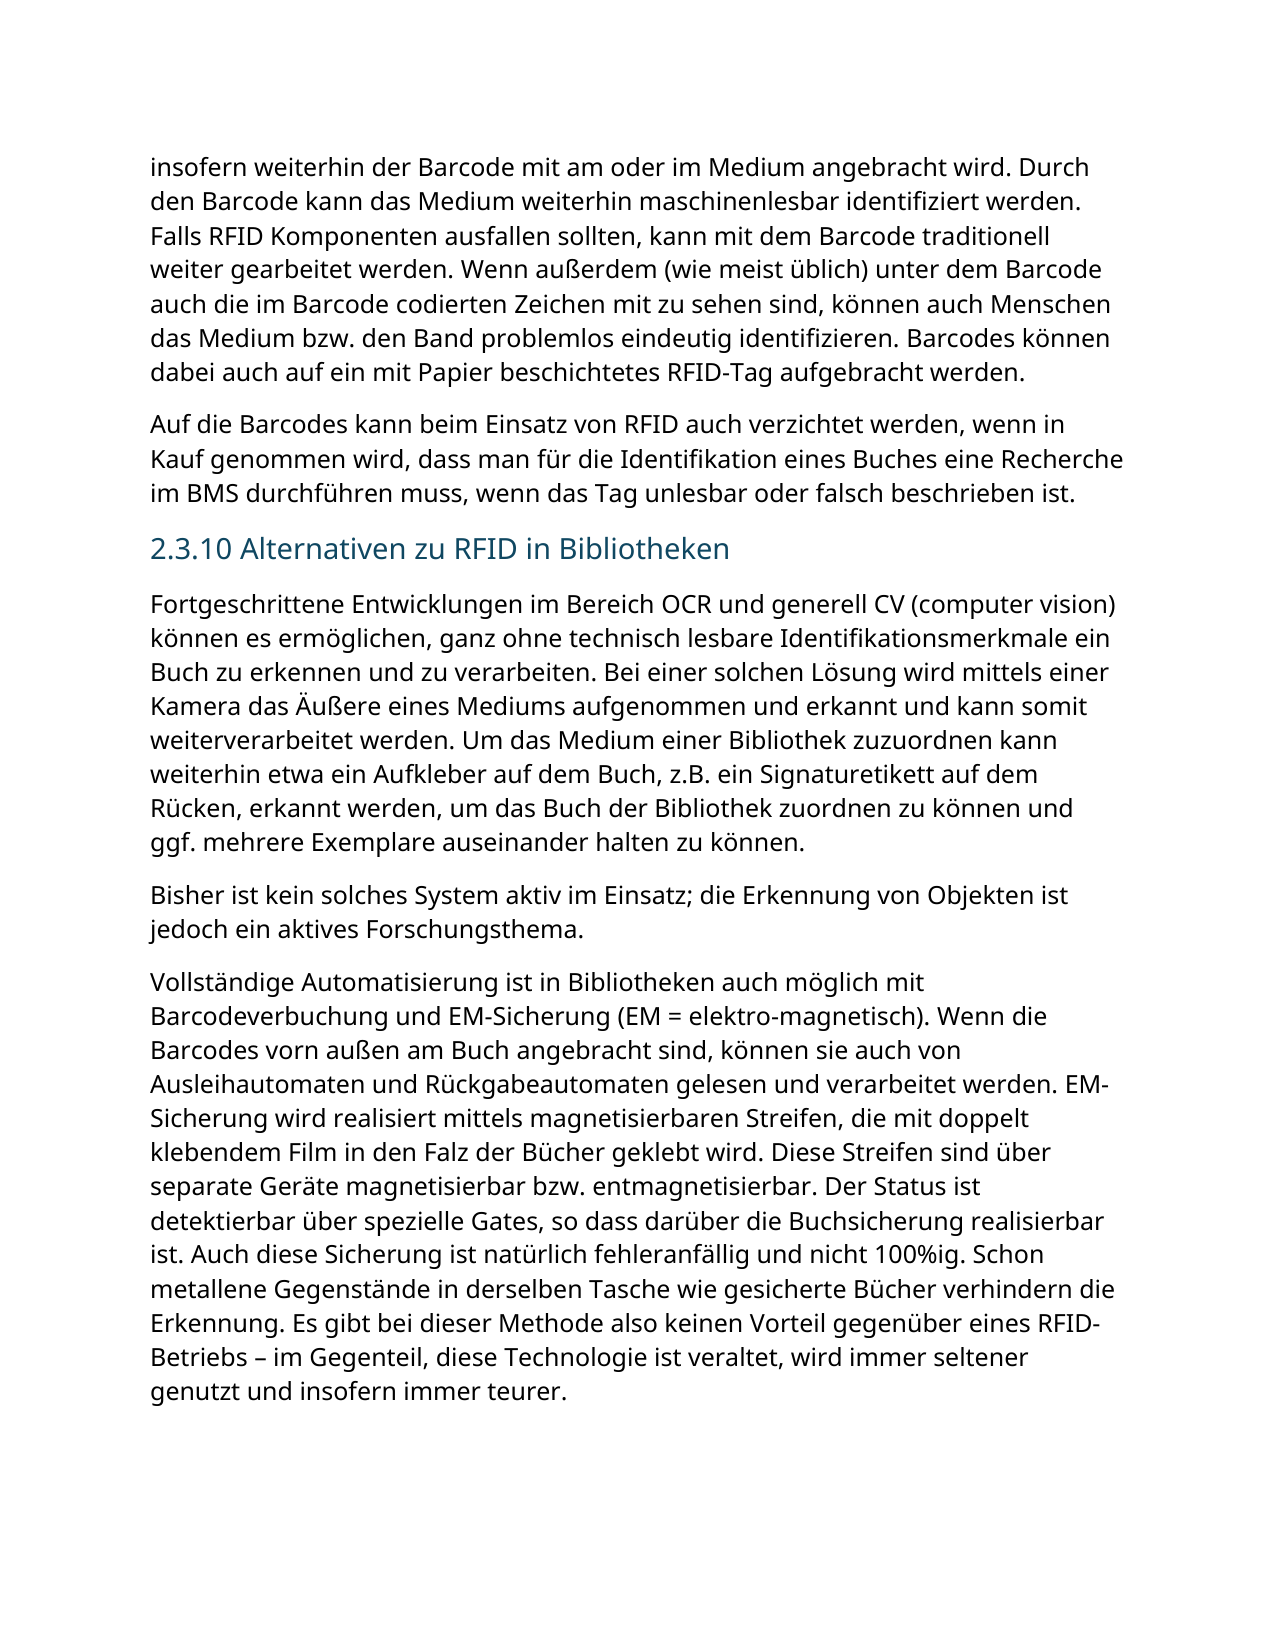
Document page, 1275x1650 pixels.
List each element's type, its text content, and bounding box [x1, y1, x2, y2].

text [150, 150, 1125, 388]
text Vollständige Automatisierung ist in Bibliotheken auch möglich mit Barcodeverbuchung und EM-Sicherung (EM = elektro-magnetisch). Wenn die Barcodes vorn außen am Buch angebracht sind, können sie auch von Ausleihautomaten und Rückgabeautomaten gelesen und verarbeitet werden. EM-Sicherung wird realisiert mittels magnetisierbaren Streifen, die mit doppelt klebendem Film in den Falz der Bücher geklebt wird. Diese Streifen sind über separate Geräte magnetisierbar bzw. entmagnetisierbar. Der Status ist detektierbar über spezielle Gates, so dass darüber die Buchsicherung realisierbar ist. Auch diese Sicherung ist natürlich fehleranfällig und nicht 100%ig. Schon metallene Gegenstände in derselben Tasche wie gesicherte Bücher verhindern die Erkennung. Es gibt bei dieser Methode also keinen Vorteil gegenüber eines RFID-Betriebs – im Gegenteil, diese Technologie ist veraltet, wird immer seltener genutzt und insofern immer teurer. [150, 965, 1125, 1407]
text Fortgeschrittene Entwicklungen im Bereich OCR und generell CV (computer vision) können es ermöglichen, ganz ohne technisch lesbare Identifikationsmerkmale ein Buch zu erkennen und zu verarbeiten. Bei einer solchen Lösung wird mittels einer Kamera das Äußere eines Mediums aufgenommen und erkannt und kann somit weiterverarbeitet werden. Um das Medium einer Bibliothek zuzuordnen kann weiterhin etwa ein Aufkleber auf dem Buch, z.B. ein Signaturetikett auf dem Rücken, erkannt werden, um das Buch der Bibliothek zuordnen zu können und ggf. mehrere Exemplare auseinander halten zu können. [150, 587, 1125, 859]
text Auf die Barcodes kann beim Einsatz von RFID auch verzichtet werden, wenn in Kauf genommen wird, dass man für die Identifikation eines Buches eine Recherche im BMS durchführen muss, wenn das Tag unlesbar oder falsch beschrieben ist. [150, 407, 1125, 509]
text Bisher ist kein solches System aktiv im Einsatz; die Erkennung von Objekten ist jedoch ein aktives Forschungsthema. [150, 878, 1125, 946]
subtitle 2.3.10 Alternativen zu RFID in Bibliotheken [150, 528, 1125, 568]
